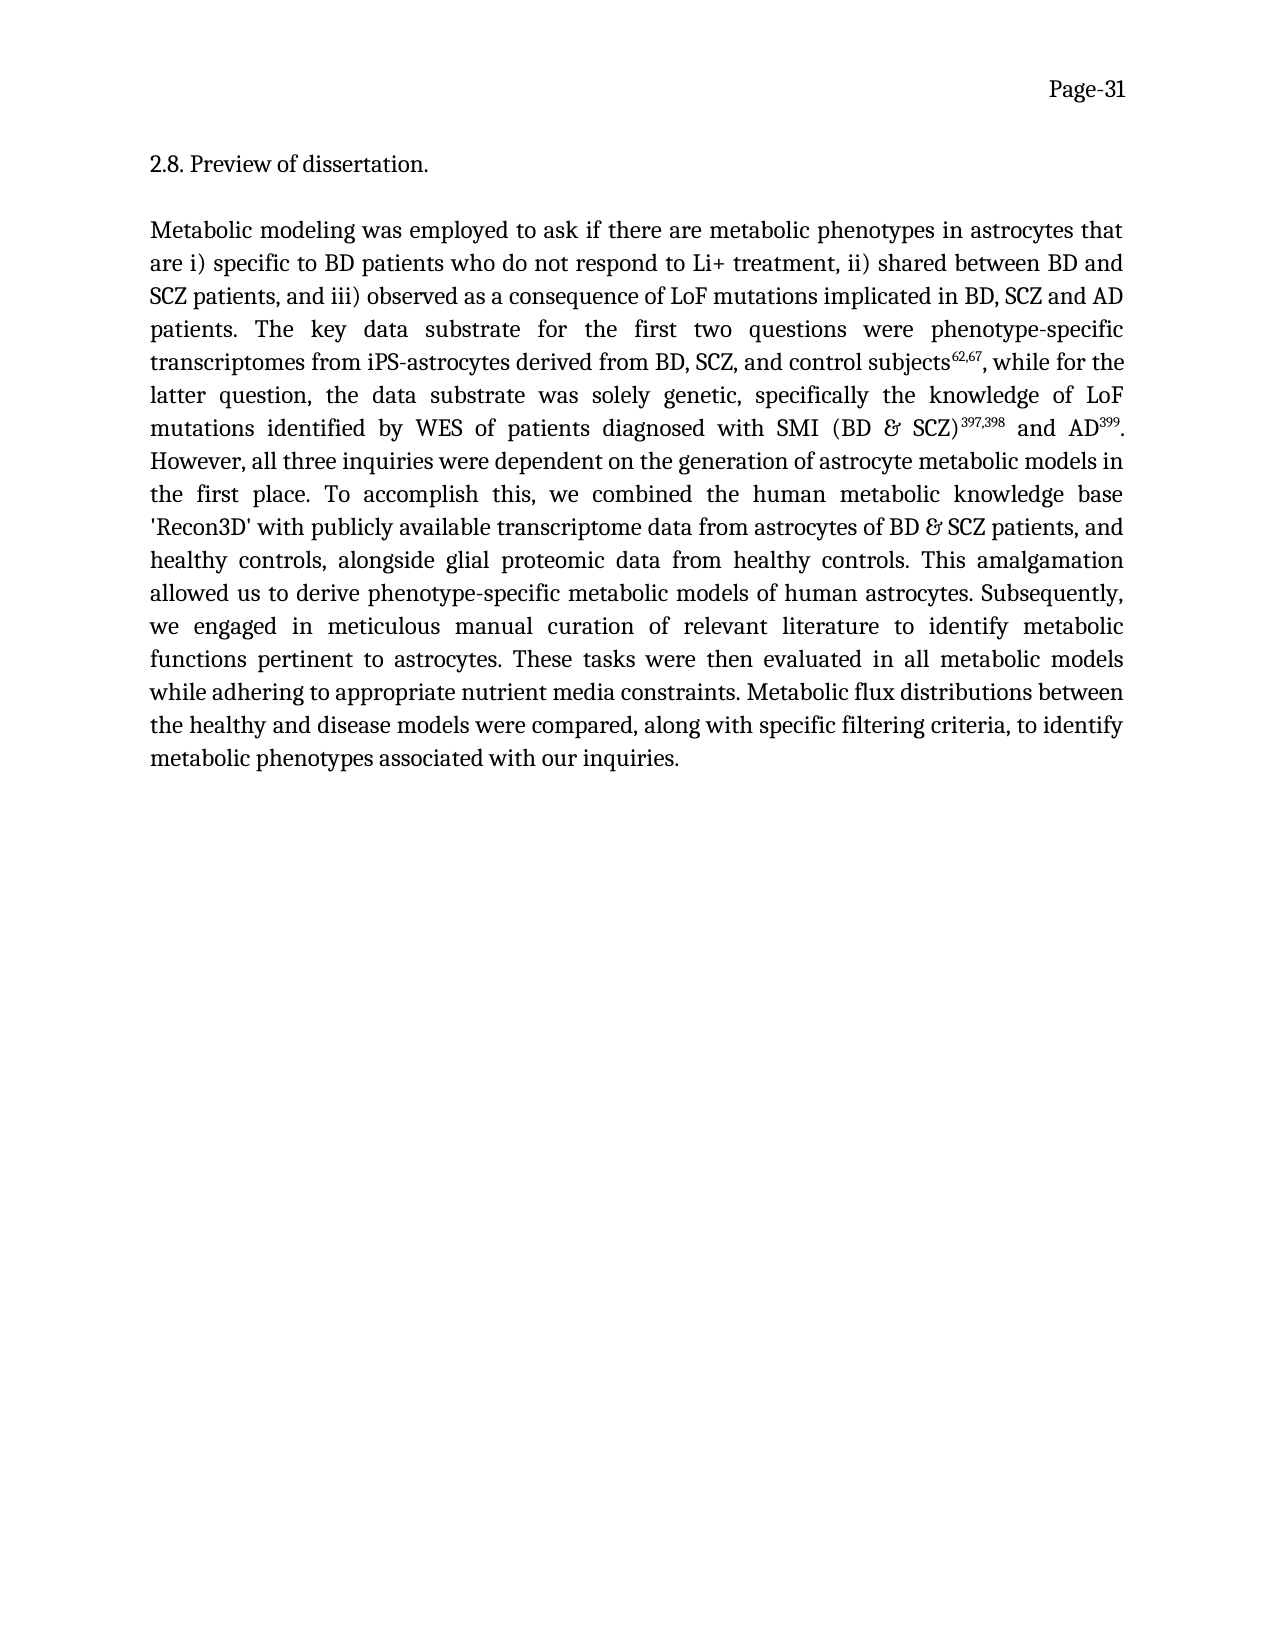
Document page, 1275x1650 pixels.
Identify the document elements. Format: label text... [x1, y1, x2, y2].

subtitle 2.8. Preview of dissertation. [150, 150, 1125, 179]
text Metabolic modeling was employed to ask if there are metabolic phenotypes in astrocytes that are i) specific to BD patients who do not respond to Li+ treatment, ii) shared between BD and SCZ patients, and iii) observed as a consequence of LoF mutations implicated in BD, SCZ and AD patients. The key data substrate for the first two questions were phenotype-specific transcriptomes from iPS-astrocytes derived from BD, SCZ, and control subjects62,67, while for the latter question, the data substrate was solely genetic, specifically the knowledge of LoF mutations identified by WES of patients diagnosed with SMI (BD & SCZ)397,398 and AD399. However, all three inquiries were dependent on the generation of astrocyte metabolic models in the first place. To accomplish this, we combined the human metabolic knowledge base 'Recon3D' with publicly available transcriptome data from astrocytes of BD & SCZ patients, and healthy controls, alongside glial proteomic data from healthy controls. This amalgamation allowed us to derive phenotype-specific metabolic models of human astrocytes. Subsequently, we engaged in meticulous manual curation of relevant literature to identify metabolic functions pertinent to astrocytes. These tasks were then evaluated in all metabolic models while adhering to appropriate nutrient media constraints. Metabolic flux distributions between the healthy and disease models were compared, along with specific filtering criteria, to identify metabolic phenotypes associated with our inquiries. [150, 216, 1125, 773]
